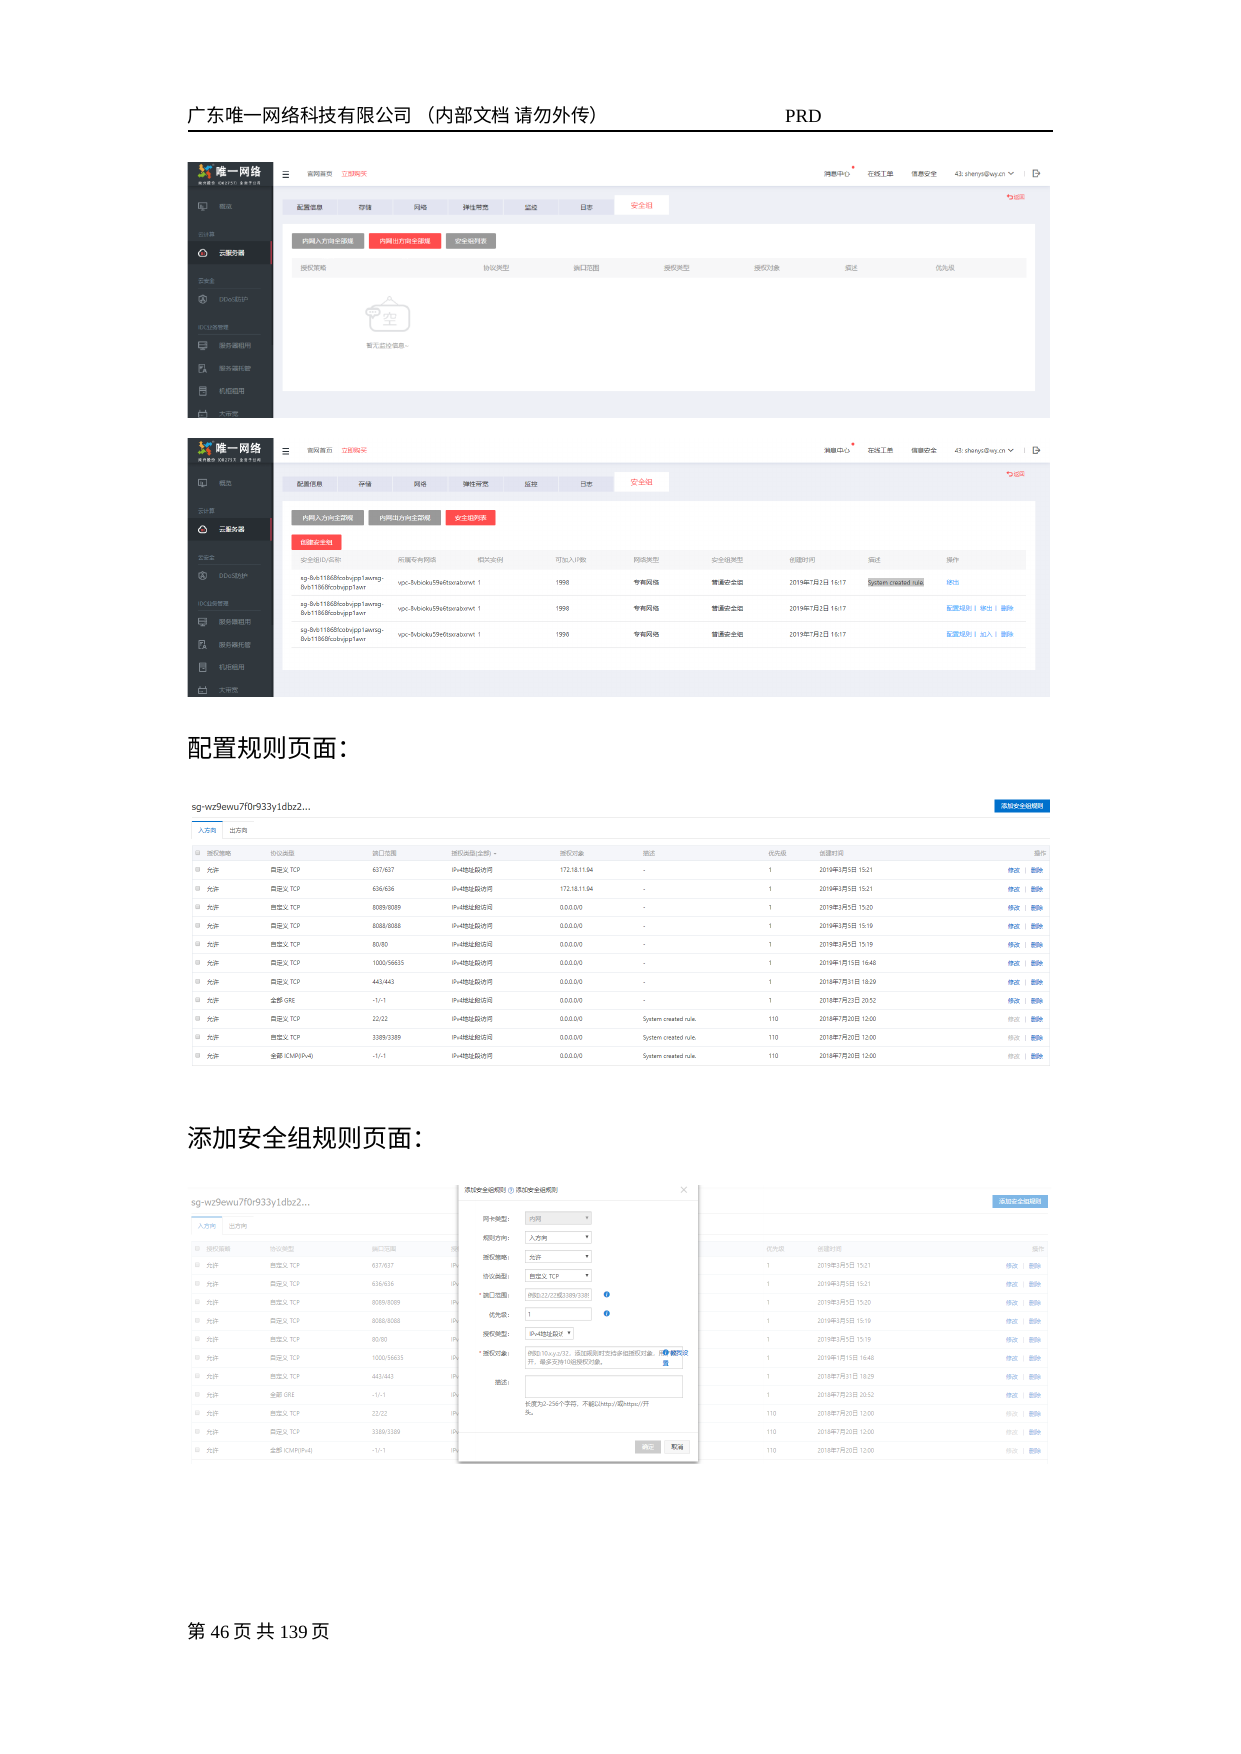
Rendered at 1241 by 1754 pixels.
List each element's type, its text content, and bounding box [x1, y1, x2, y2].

text 配置规则页面： [187, 714, 1053, 779]
picture [187, 438, 1050, 697]
text 添加安全组规则页面： [187, 1104, 1053, 1169]
picture [187, 795, 1053, 1066]
picture [187, 162, 1050, 418]
picture [187, 1185, 1052, 1464]
